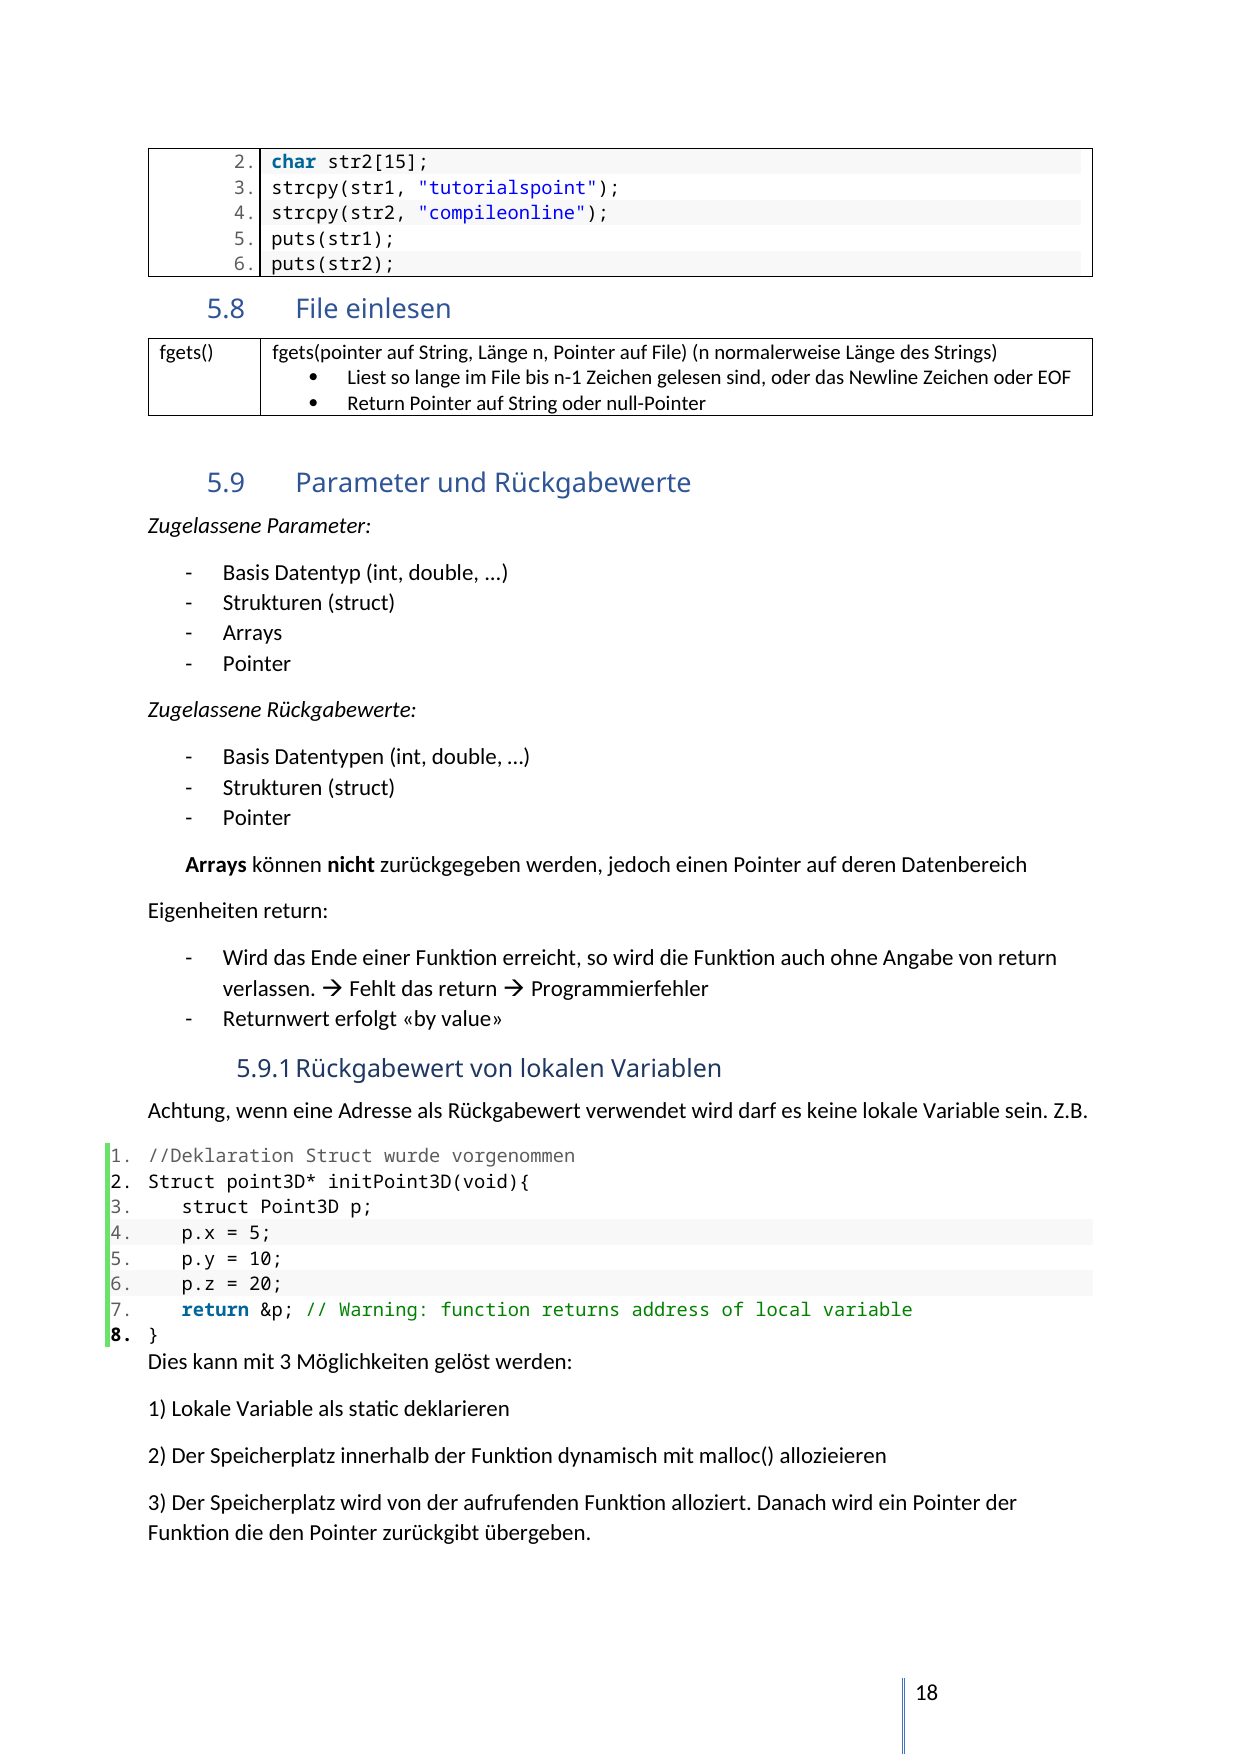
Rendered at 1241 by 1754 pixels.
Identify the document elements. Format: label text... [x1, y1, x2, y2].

list Wird das Ende einer Funktion erreicht, so wird die Funktion auch ohne Angabe von return verlassen. Fehlt das return Programmierfehler [185, 943, 1093, 1002]
text Dies kann mit 3 Möglichkeiten gelöst werden: [148, 1347, 1093, 1375]
text Zugelassene Rückgabewerte: [148, 696, 1093, 724]
text Arrays können nicht zurückgegeben werden, jedoch einen Pointer auf deren Datenbereich [185, 850, 1093, 878]
subtitle Parameter und Rückgabewerte [207, 463, 1093, 500]
table_header fgets() [149, 339, 260, 415]
list Arrays [185, 618, 1093, 647]
list p.y = 10; [110, 1245, 1093, 1270]
list Basis Datentypen (int, double, …) [185, 742, 1093, 771]
list Strukturen (struct) [185, 773, 1093, 801]
list p.z = 20; [110, 1270, 1093, 1296]
table_cell puts() [149, 149, 259, 276]
text 3) Der Speicherplatz wird von der aufrufenden Funktion alloziert. Danach wird ein Pointer der Funktion die den Pointer zurückgibt übergeben. [148, 1488, 1093, 1546]
list Basis Datentyp (int, double, ...) [185, 558, 1093, 586]
subtitle Rückgabewert von lokalen Variablen [236, 1051, 1093, 1085]
table_header fgets(pointer auf String, Länge n, Pointer auf File) (n normalerweise Länge des Strings) Liest so lange im File bis n-1 Zeichen gelesen sind, oder das Newline Zeichen oder EOF Return Pointer auf String oder null-Pointer [261, 339, 1092, 415]
list p.x = 5; [110, 1219, 1093, 1245]
list } [110, 1321, 1093, 1347]
text 2) Der Speicherplatz innerhalb der Funktion dynamisch mit malloc() allozieieren [148, 1441, 1093, 1469]
text Achtung, wenn eine Adresse als Rückgabewert verwendet wird darf es keine lokale Variable sein. Z.B. [148, 1096, 1093, 1124]
list Returnwert erfolgt «by value» [185, 1004, 1093, 1032]
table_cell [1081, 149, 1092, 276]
list Strukturen (struct) [185, 588, 1093, 616]
text Zugelassene Parameter: [148, 511, 1093, 539]
list Pointer [185, 803, 1093, 831]
list //Deklaration Struct wurde vorgenommen [110, 1143, 1093, 1168]
list Struct point3D* initPoint3D(void){ [110, 1168, 1093, 1194]
list struct Point3D p; [110, 1194, 1093, 1219]
subtitle File einlesen [207, 290, 1093, 327]
list return &p; // Warning: function returns address of local variable [110, 1296, 1093, 1321]
text 1) Lokale Variable als static deklarieren [148, 1394, 1093, 1422]
text Eigenheiten return: [148, 897, 1093, 925]
list Pointer [185, 649, 1093, 677]
